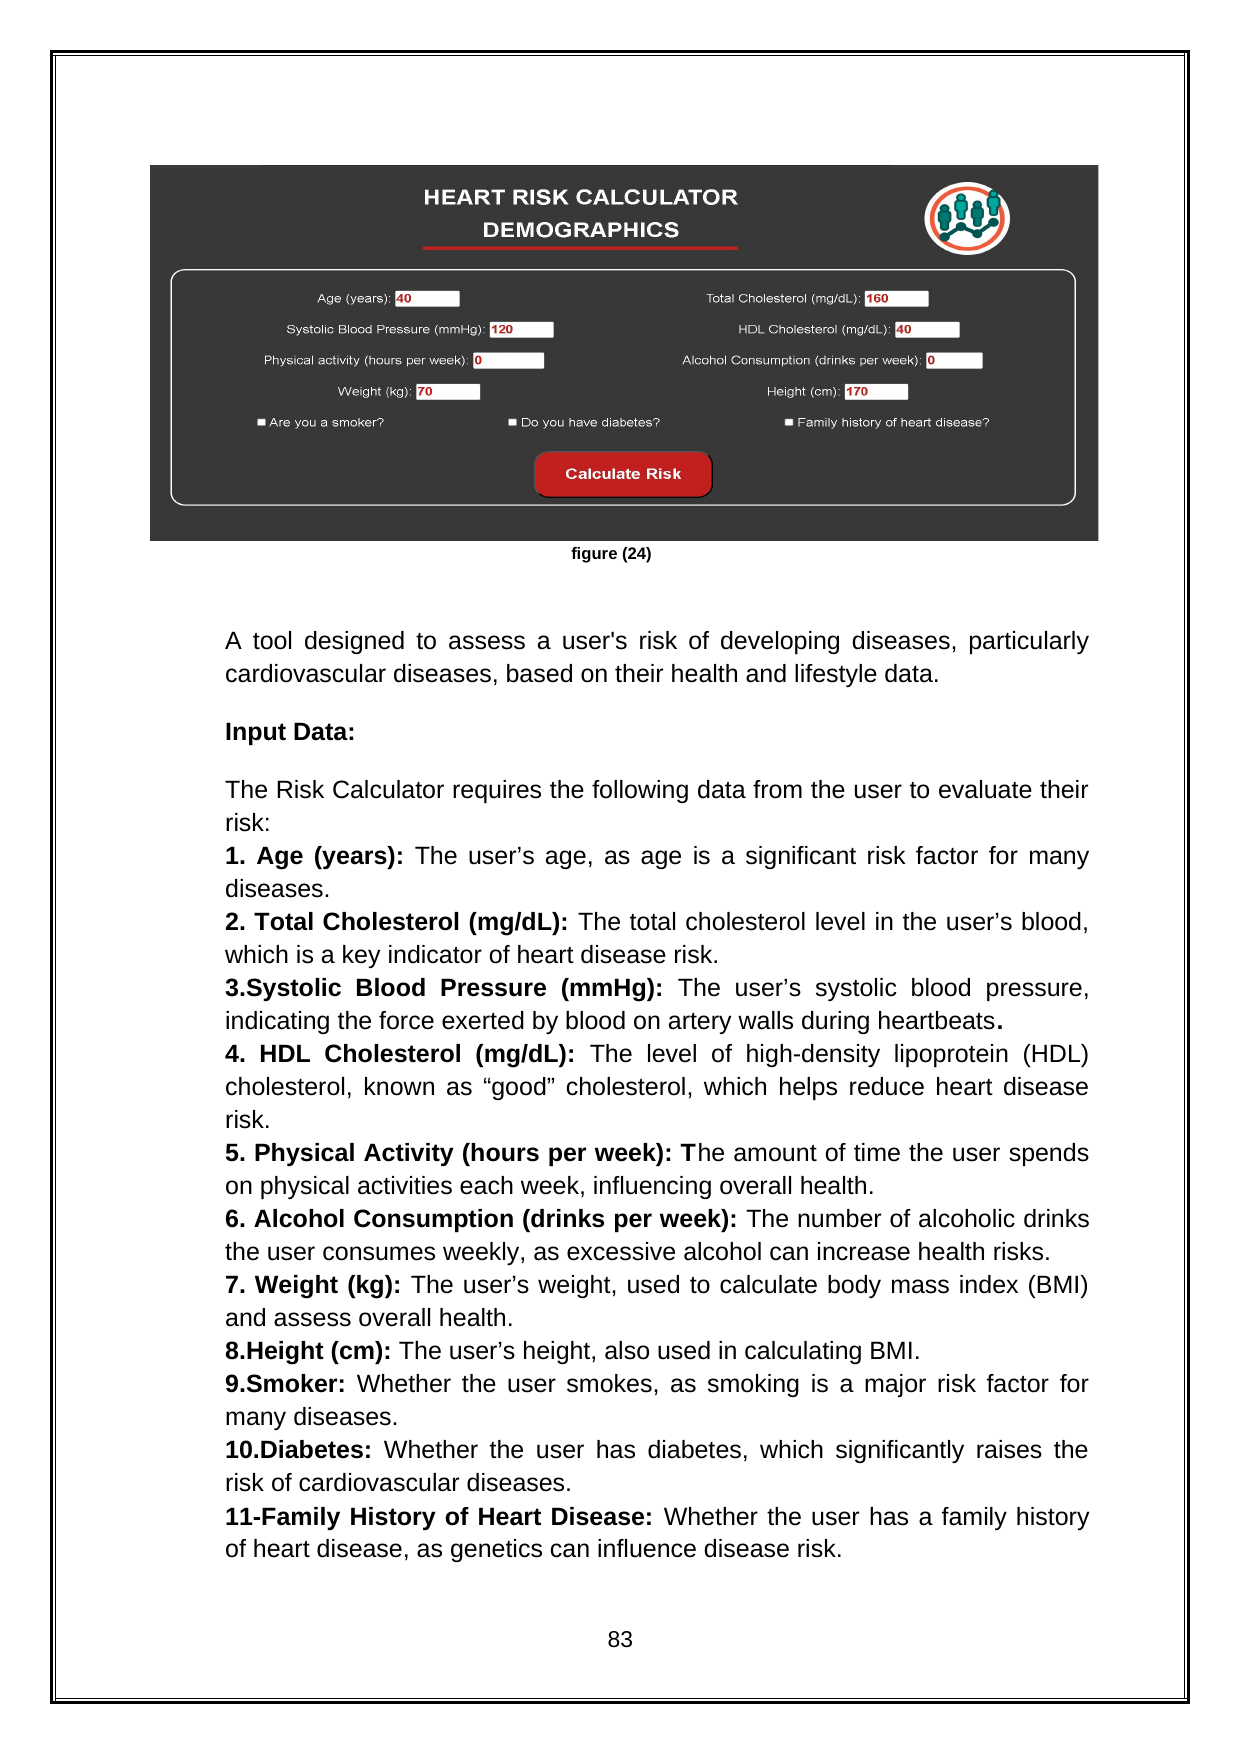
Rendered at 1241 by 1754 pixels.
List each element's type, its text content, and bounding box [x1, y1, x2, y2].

text 8.Height (cm): The user’s height, also used in calculating BMI. [225, 1336, 1090, 1365]
text 7. Weight (kg): The user’s weight, used to calculate body mass index (BMI) and assess overall health. [225, 1270, 1090, 1332]
text figure (24) [150, 544, 1090, 563]
text A tool designed to assess a user's risk of developing diseases, particularly cardiovascular diseases, based on their health and lifestyle data. [225, 655, 1090, 688]
text 2. Total Cholesterol (mg/dL): The total cholesterol level in the user’s blood, which is a key indicator of heart disease risk. [225, 907, 1090, 969]
text 6. Alcohol Consumption (drinks per week): The number of alcoholic drinks the user consumes weekly, as excessive alcohol can increase health risks. [225, 1204, 1090, 1266]
text 3.Systolic Blood Pressure (mmHg): The user’s systolic blood pressure, indicating the force exerted by blood on artery walls during heartbeats. [225, 973, 1090, 1035]
text 1. Age (years): The user’s age, as age is a significant risk factor for many diseases. [225, 841, 1090, 903]
picture [150, 165, 1099, 541]
text 9.Smoker: Whether the user smokes, as smoking is a major risk factor for many diseases. [225, 1369, 1090, 1431]
text 5. Physical Activity (hours per week): The amount of time the user spends on physical activities each week, influencing overall health. [225, 1138, 1090, 1200]
text Input Data: [225, 717, 1090, 746]
text 10.Diabetes: Whether the user has diabetes, which significantly raises the risk of cardiovascular diseases. [225, 1435, 1090, 1497]
text The Risk Calculator requires the following data from the user to evaluate their risk: [225, 775, 1090, 837]
text 11-Family History of Heart Disease: Whether the user has a family history of heart disease, as genetics can influence disease risk. [225, 1501, 1090, 1563]
text 4. HDL Cholesterol (mg/dL): The level of high-density lipoprotein (HDL) cholesterol, known as “good” cholesterol, which helps reduce heart disease risk. [225, 1039, 1090, 1134]
